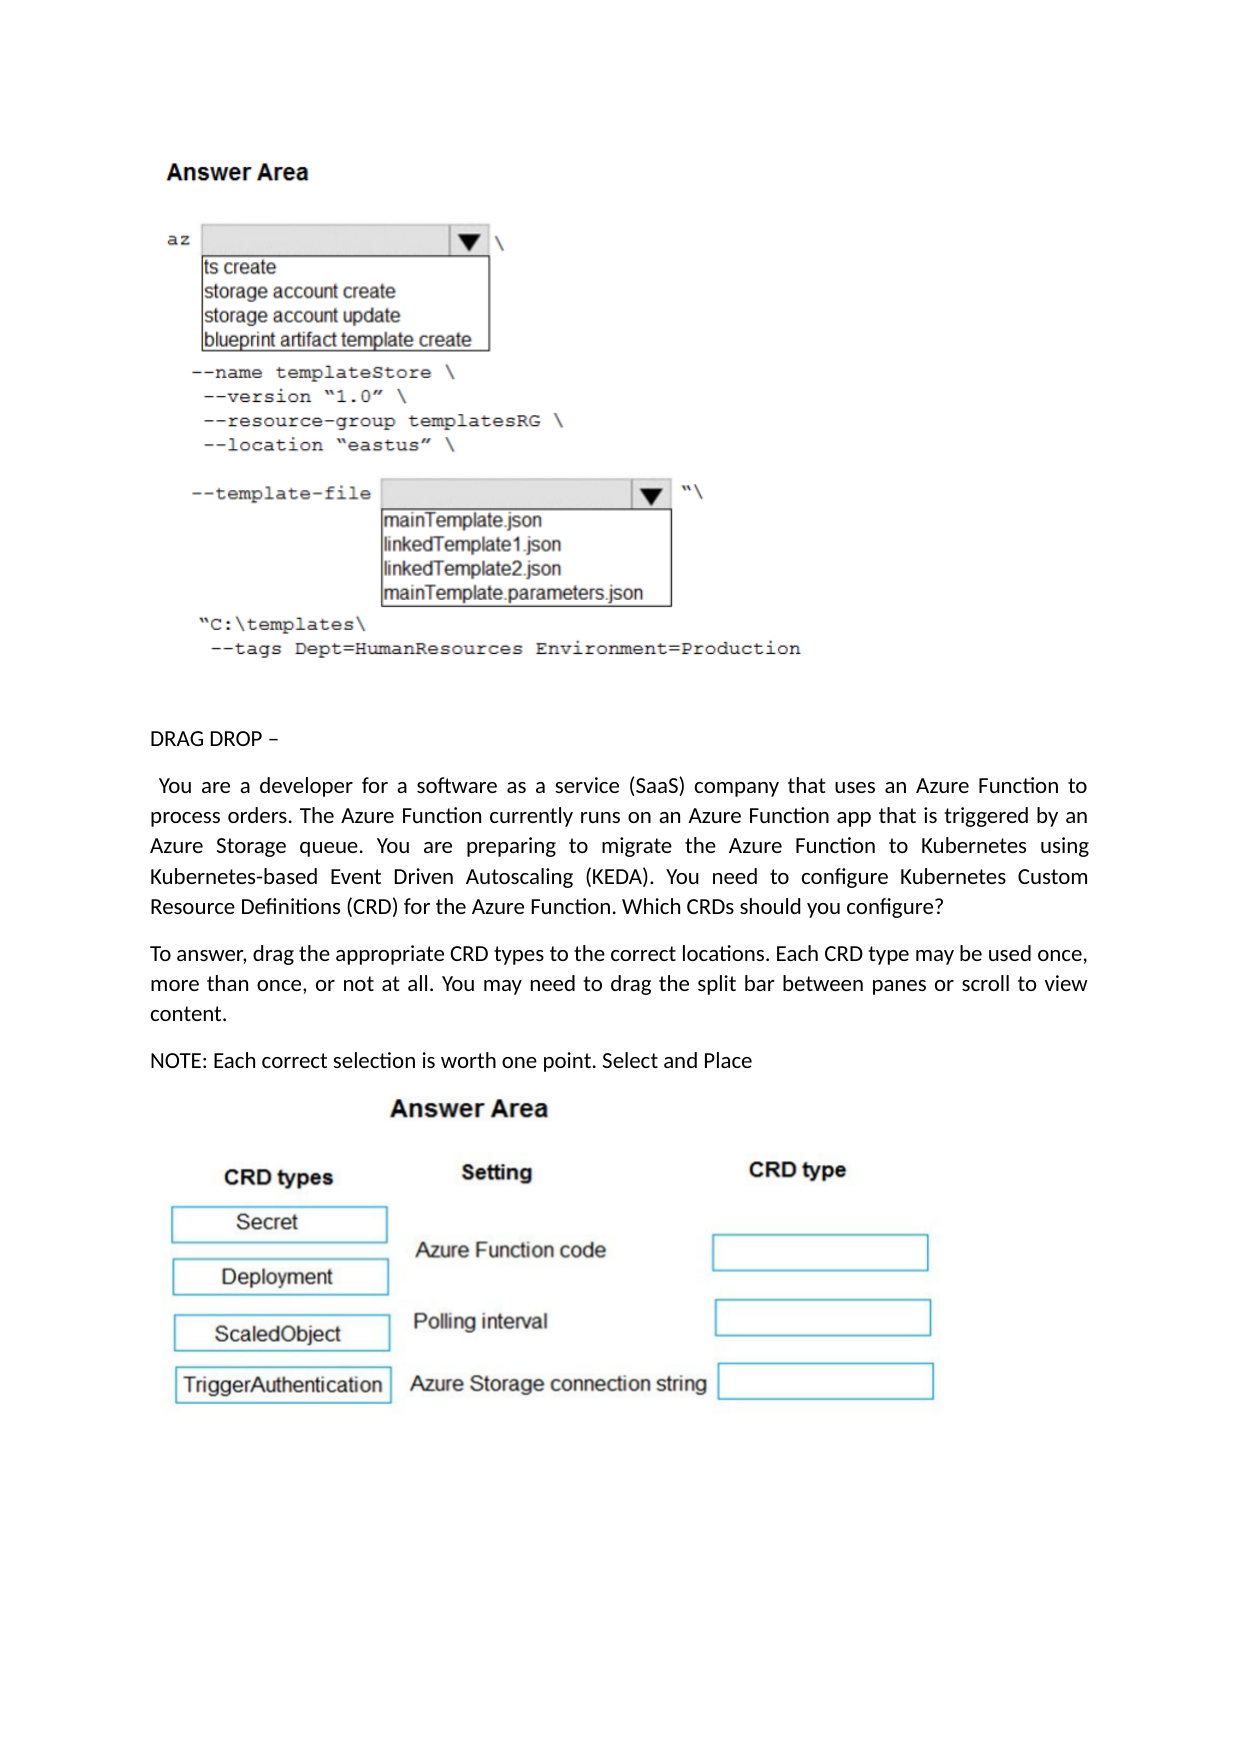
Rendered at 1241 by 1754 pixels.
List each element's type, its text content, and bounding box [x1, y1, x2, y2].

text NOTE: Each correct selection is worth one point. Select and Place [150, 1046, 1090, 1074]
text To answer, drag the appropriate CRD types to the correct locations. Each CRD type may be used once, more than once, or not at all. You may need to drag the split bar between panes or scroll to view content. [150, 939, 1090, 1027]
picture [150, 1093, 1091, 1419]
text DRAG DROP – [150, 724, 1090, 752]
picture [150, 150, 1091, 706]
text You are a developer for a software as a service (SaaS) company that uses an Azure Function to process orders. The Azure Function currently runs on an Azure Function app that is triggered by an Azure Storage queue. You are preparing to migrate the Azure Function to Kubernetes using Kubernetes-based Event Driven Autoscaling (KEDA). You need to configure Kubernetes Custom Resource Definitions (CRD) for the Azure Function. Which CRDs should you configure? [150, 771, 1090, 920]
